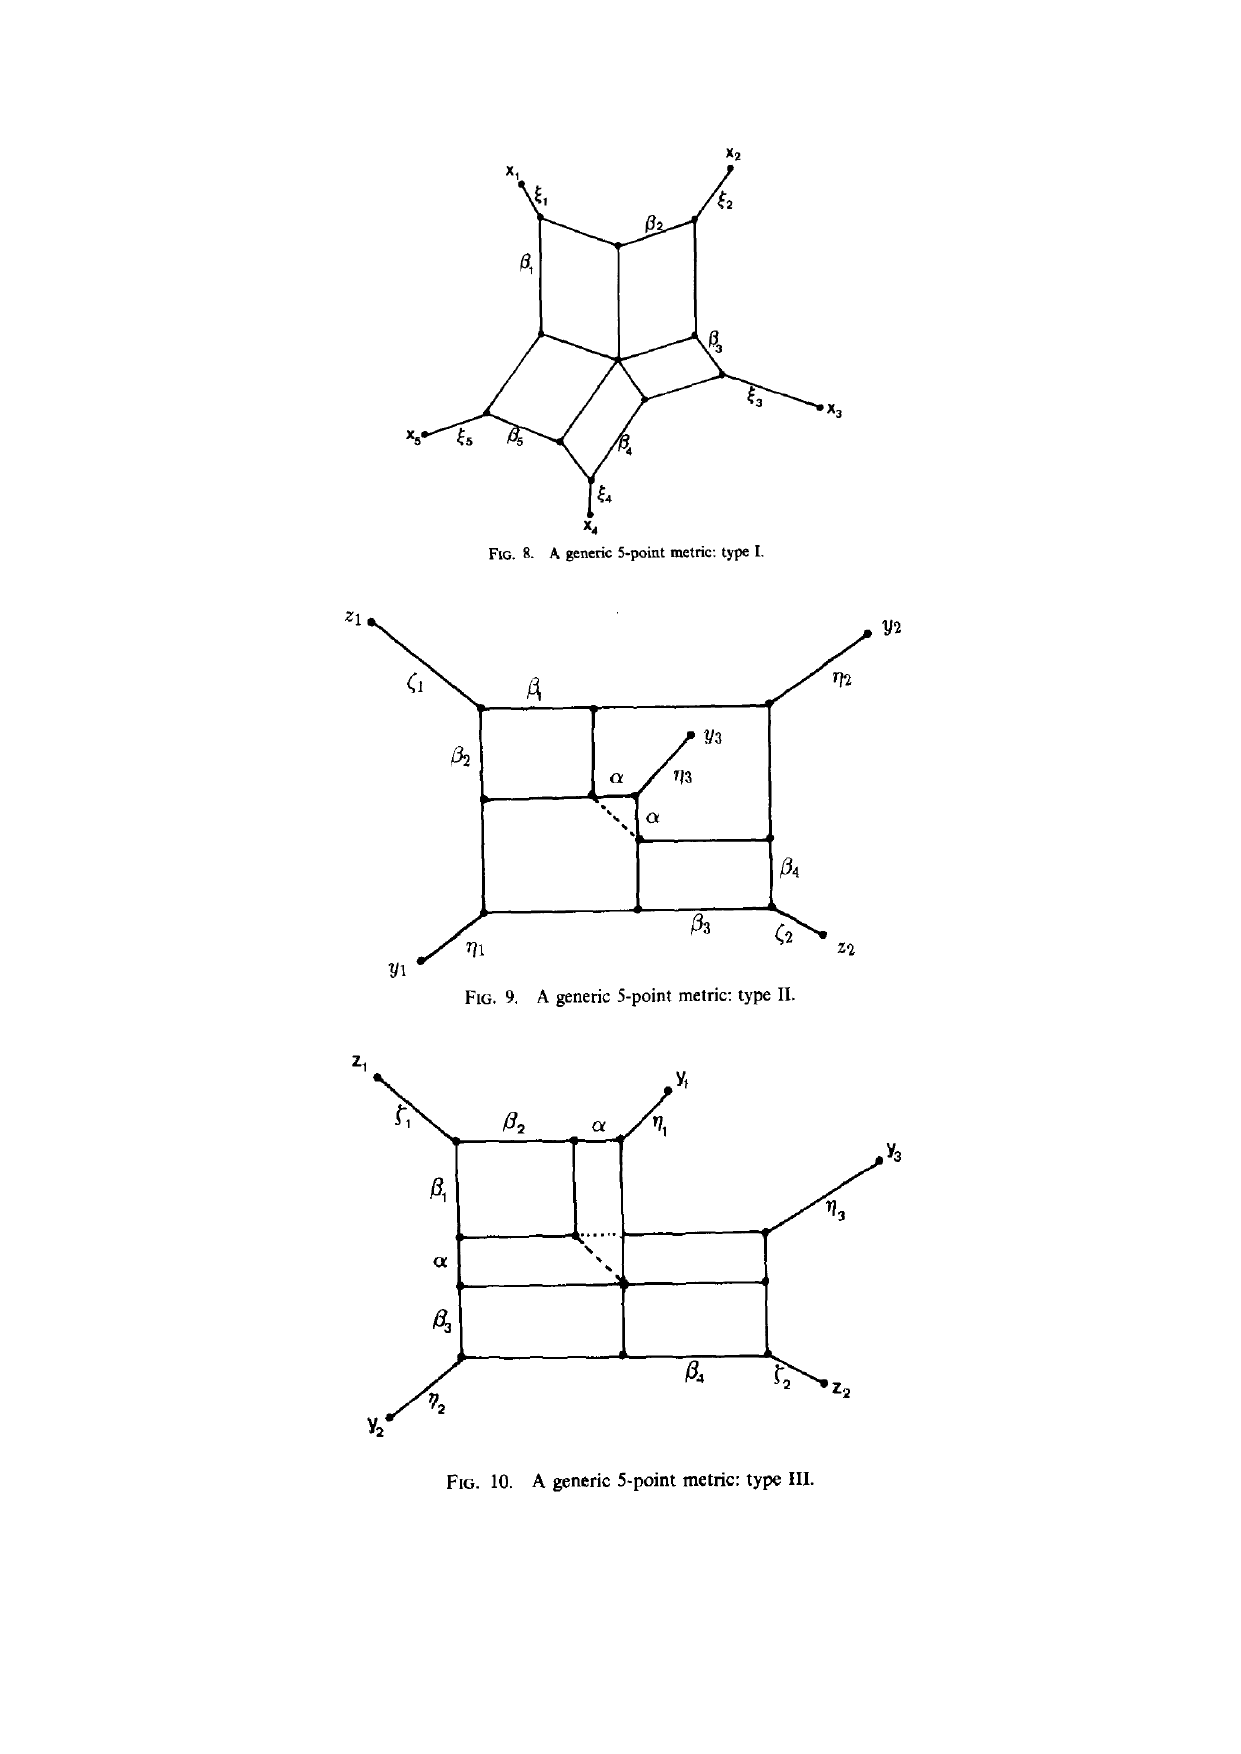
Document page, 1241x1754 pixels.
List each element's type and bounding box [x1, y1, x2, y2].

picture [325, 590, 916, 1018]
picture [325, 1036, 916, 1503]
picture [383, 147, 857, 572]
